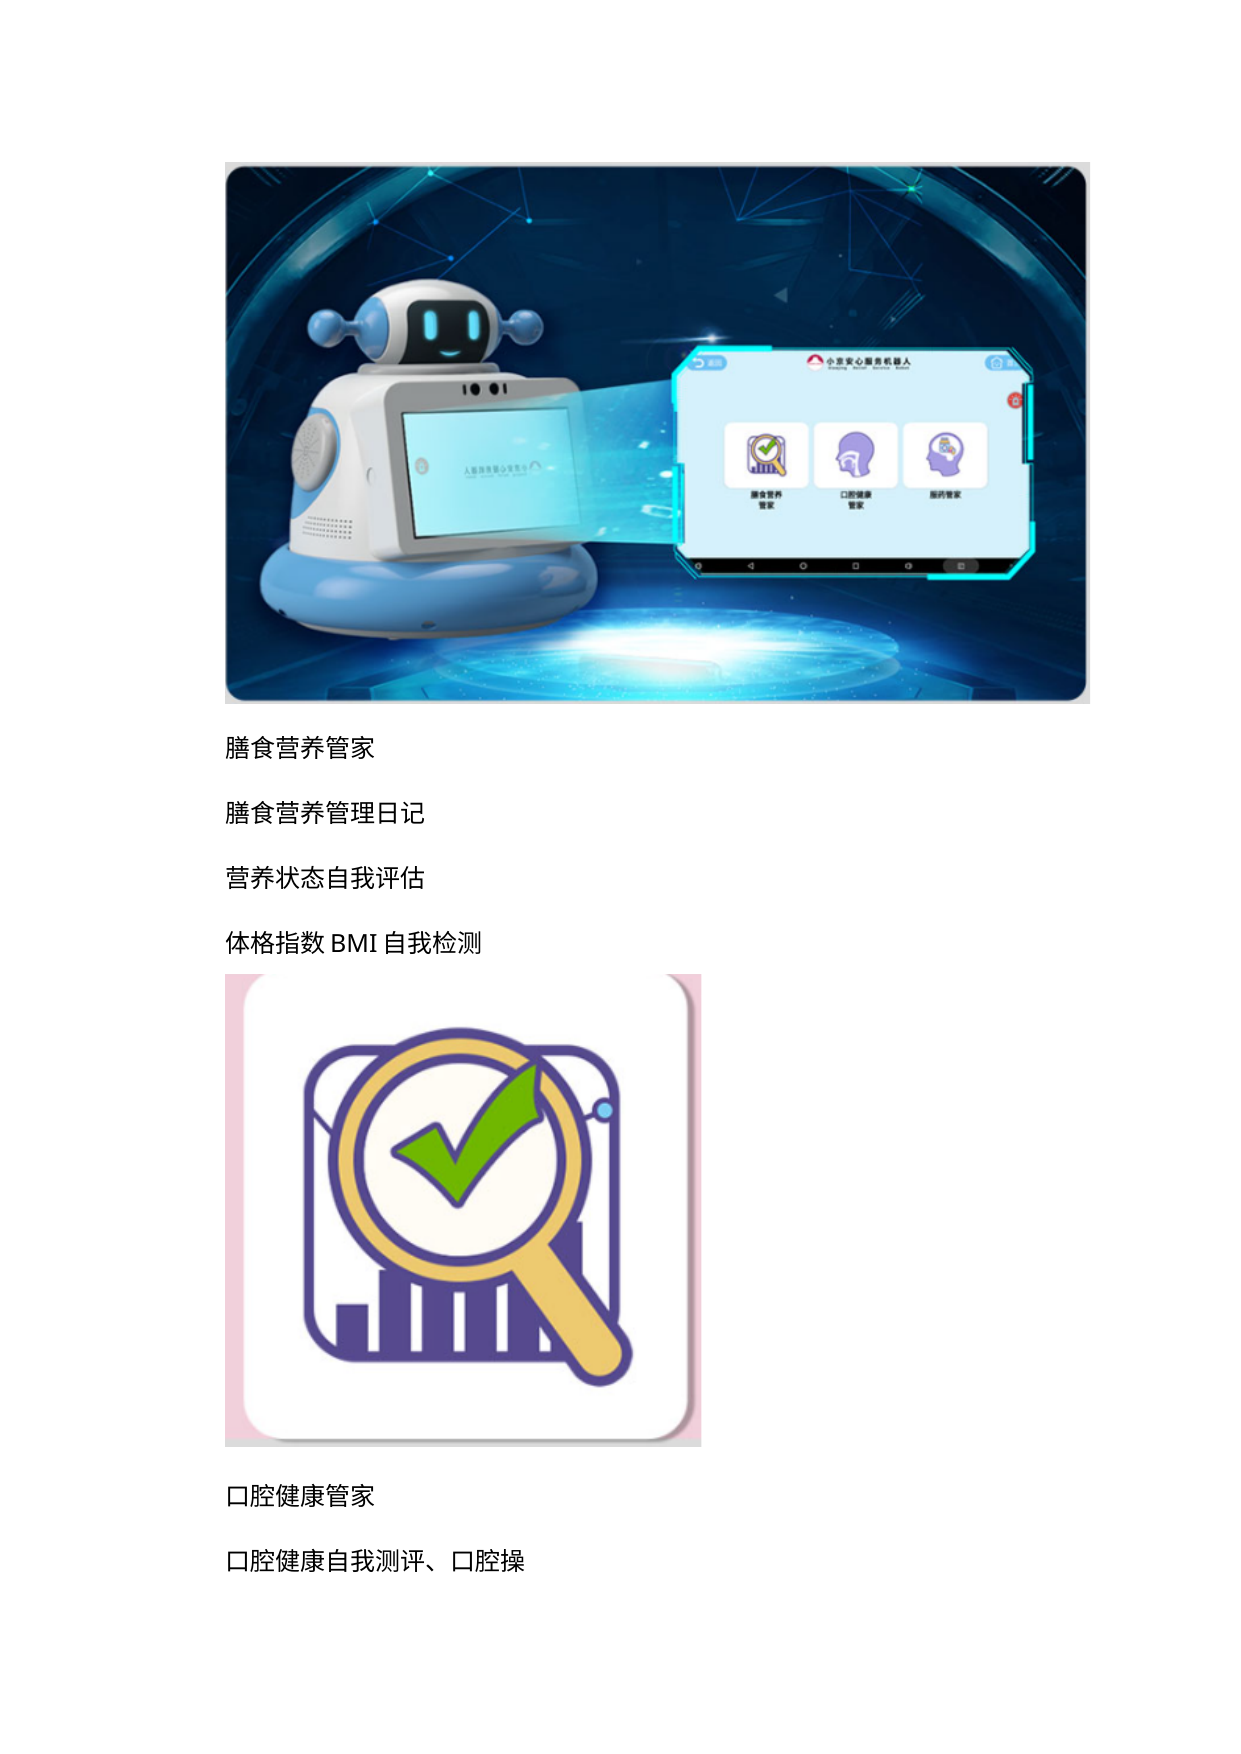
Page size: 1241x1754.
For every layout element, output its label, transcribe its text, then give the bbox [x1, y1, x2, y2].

text 膳食营养管家 [225, 714, 1053, 779]
text 膳食营养管理日记 [225, 779, 1053, 844]
text 口腔健康管家 [225, 1462, 1053, 1527]
text 体格指数BMI自我检测 [225, 909, 1053, 974]
picture [225, 162, 1091, 704]
picture [225, 974, 702, 1447]
text 口腔健康自我测评、口腔操 [225, 1527, 1053, 1592]
text 营养状态自我评估 [225, 844, 1053, 909]
